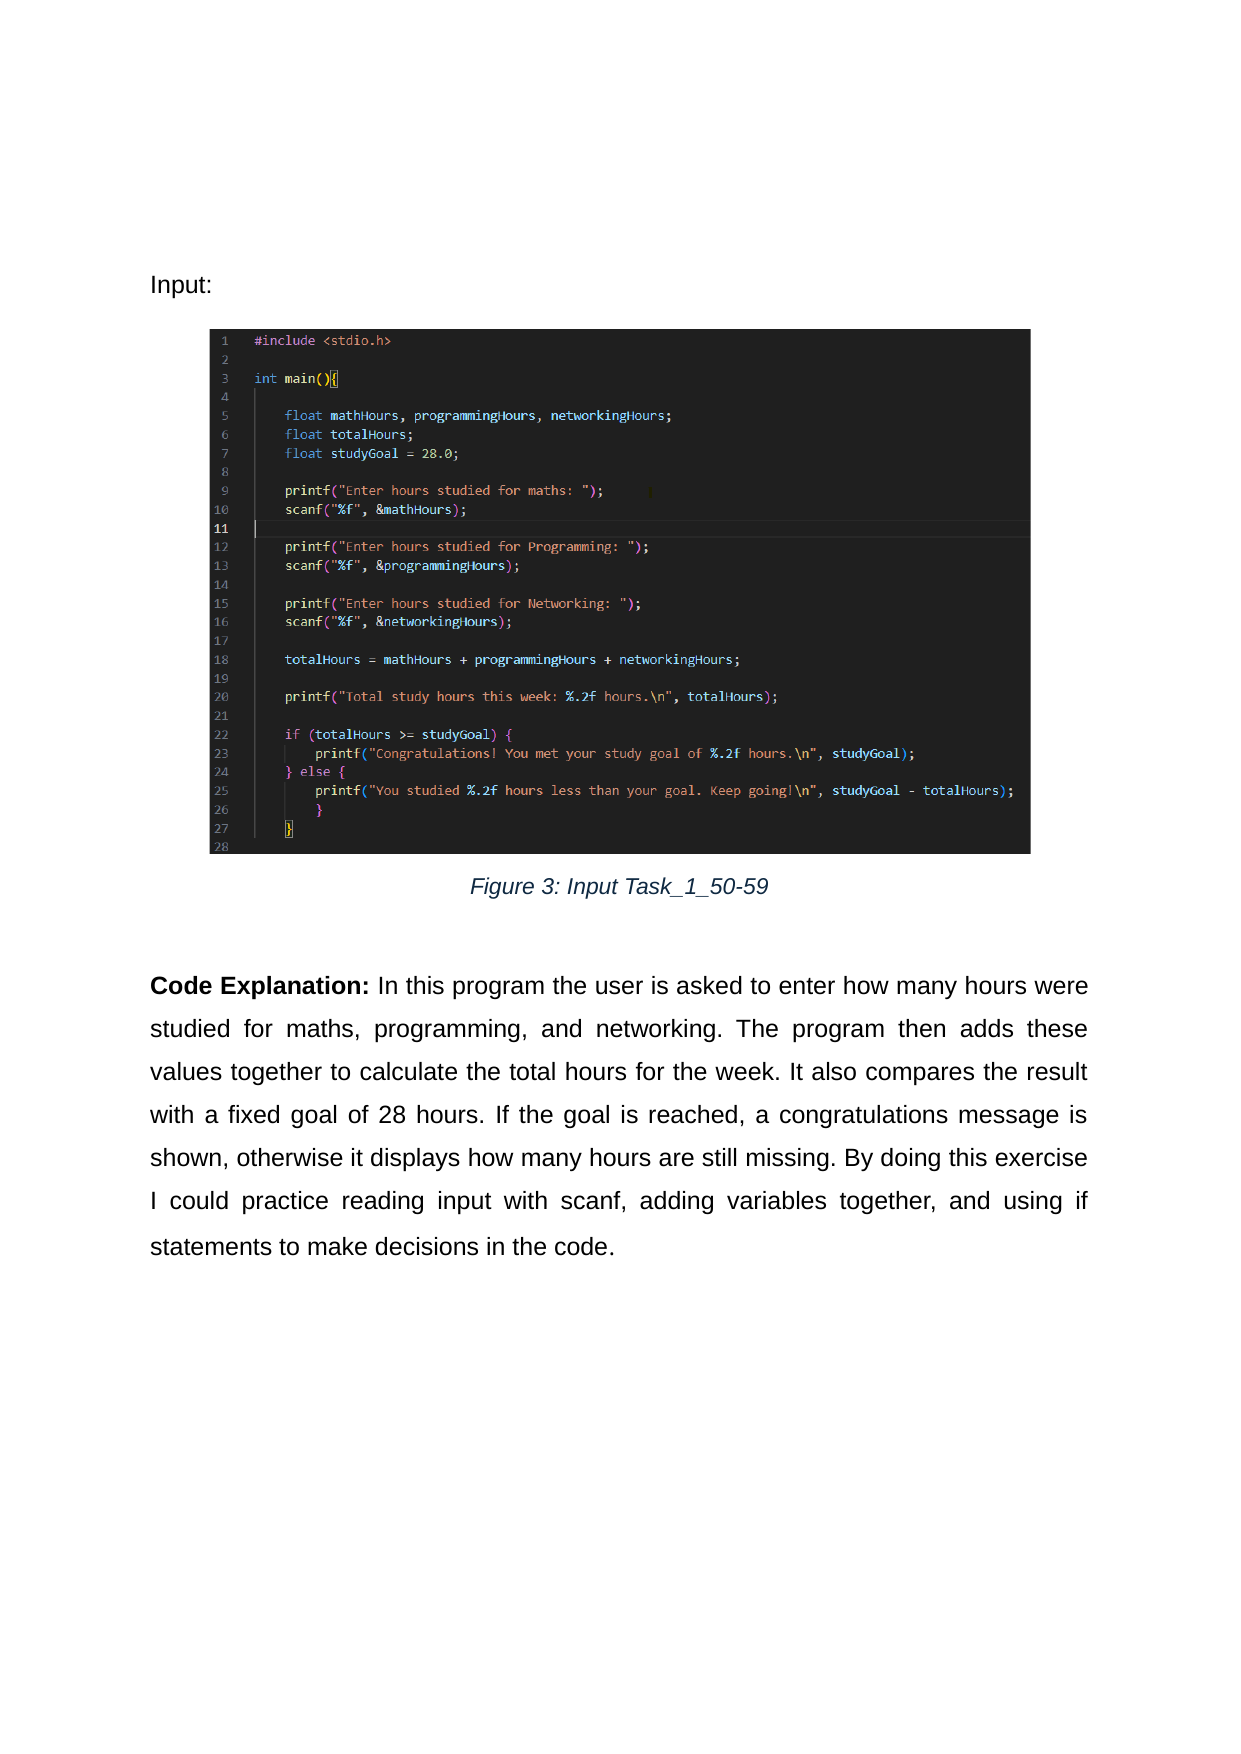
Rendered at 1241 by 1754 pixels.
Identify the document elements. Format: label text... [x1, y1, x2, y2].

text Code Explanation: In this program the user is asked to enter how many hours were studied for maths, programming, and networking. The program then adds these values together to calculate the total hours for the week. It also compares the result with a fixed goal of 28 hours. If the goal is reached, a congratulations message is shown, otherwise it displays how many hours are still missing. By doing this exercise I could practice reading input with scanf, adding variables together, and using if statements to make decisions in the code. [150, 971, 1090, 1262]
text Input: [150, 269, 1090, 298]
picture [209, 329, 1031, 854]
text Figure 3: Input Task_1_50-59 [150, 873, 1090, 899]
